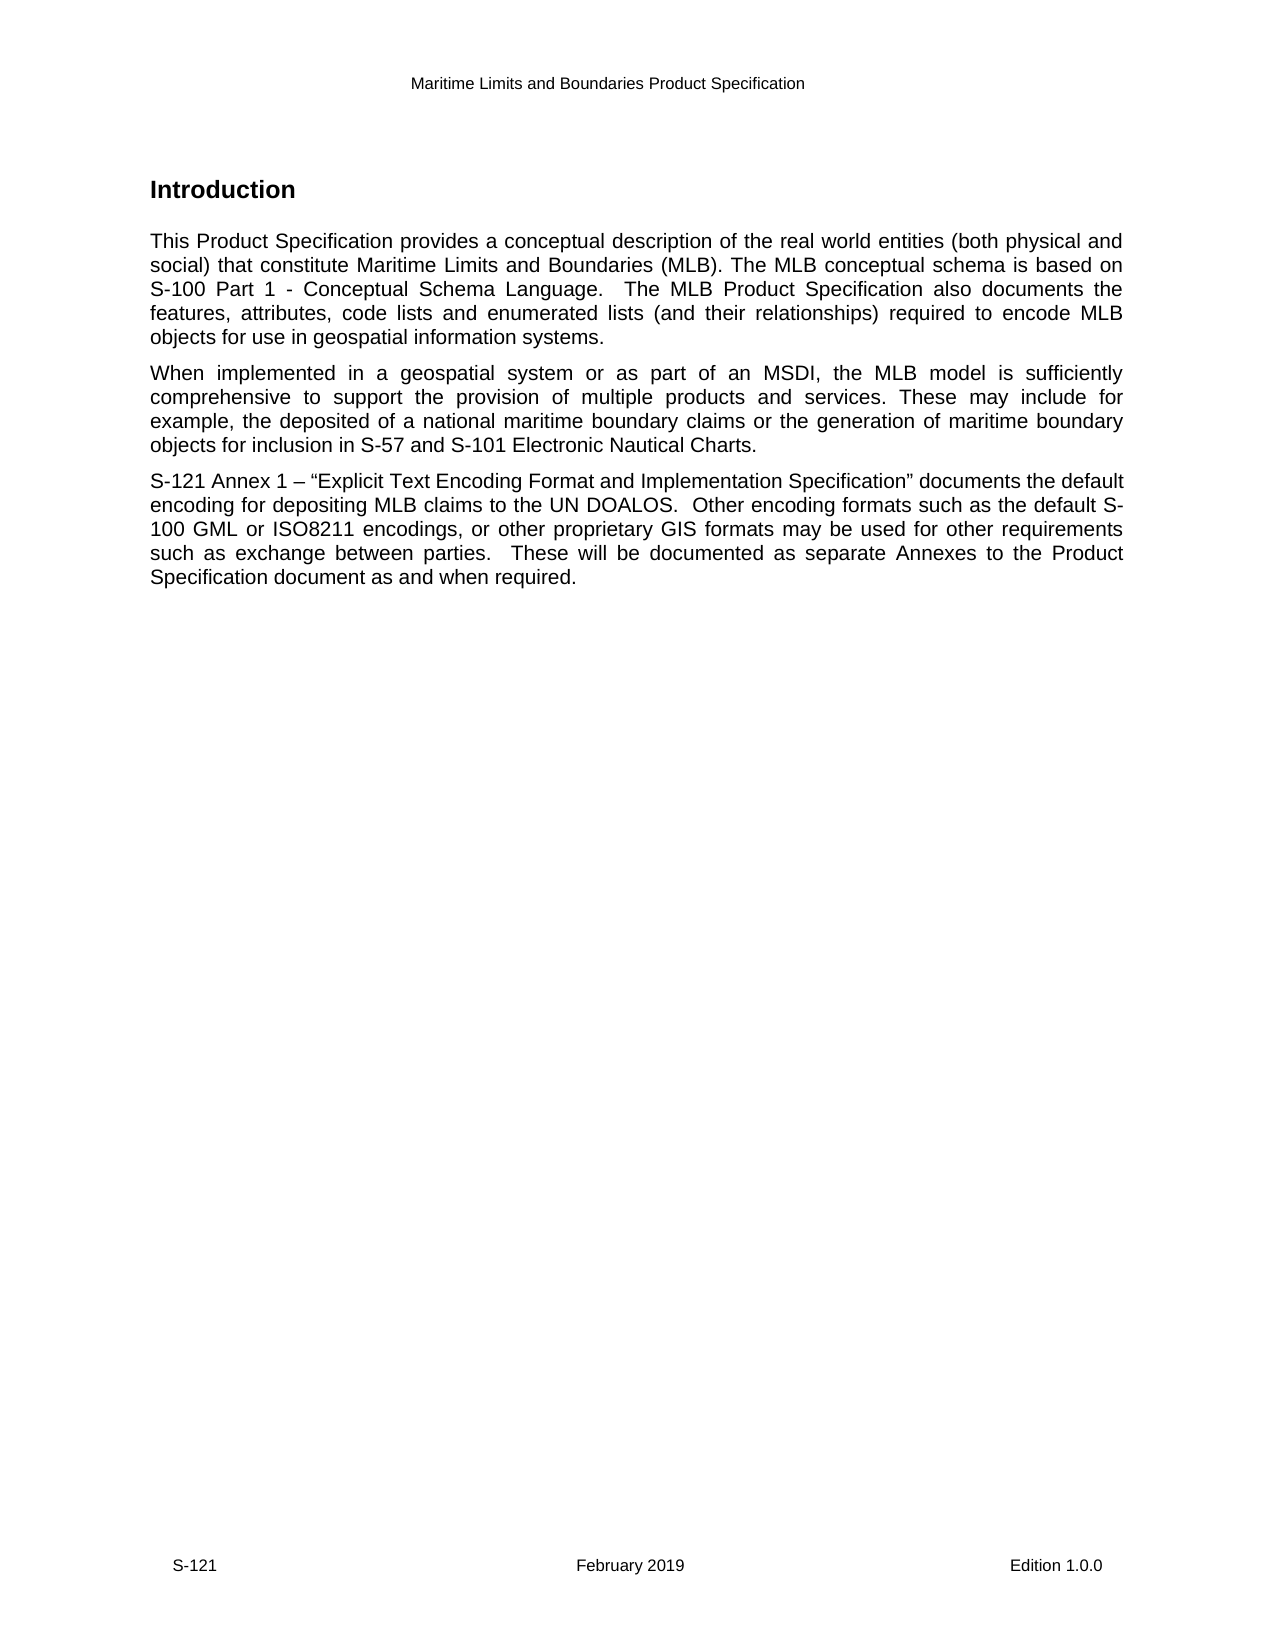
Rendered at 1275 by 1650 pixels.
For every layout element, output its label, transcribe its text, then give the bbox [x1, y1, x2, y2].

text This Product Specification provides a conceptual description of the real world entities (both physical and social) that constitute Maritime Limits and Boundaries (MLB). The MLB conceptual schema is based on S-100 Part 1 - Conceptual Schema Language. The MLB Product Specification also documents the features, attributes, code lists and enumerated lists (and their relationships) required to encode MLB objects for use in geospatial information systems. [150, 229, 1125, 348]
text S-121 Annex 1 – “Explicit Text Encoding Format and Implementation Specification” documents the default encoding for depositing MLB claims to the UN DOALOS. Other encoding formats such as the default S-100 GML or ISO8211 encodings, or other proprietary GIS formats may be used for other requirements such as exchange between parties. These will be documented as separate Annexes to the Product Specification document as and when required. [150, 469, 1125, 589]
text When implemented in a geospatial system or as part of an MSDI, the MLB model is sufficiently comprehensive to support the provision of multiple products and services. These may include for example, the deposited of a national maritime boundary claims or the generation of maritime boundary objects for inclusion in S-57 and S-101 Electronic Nautical Charts. [150, 361, 1125, 457]
text Introduction [150, 175, 1125, 204]
